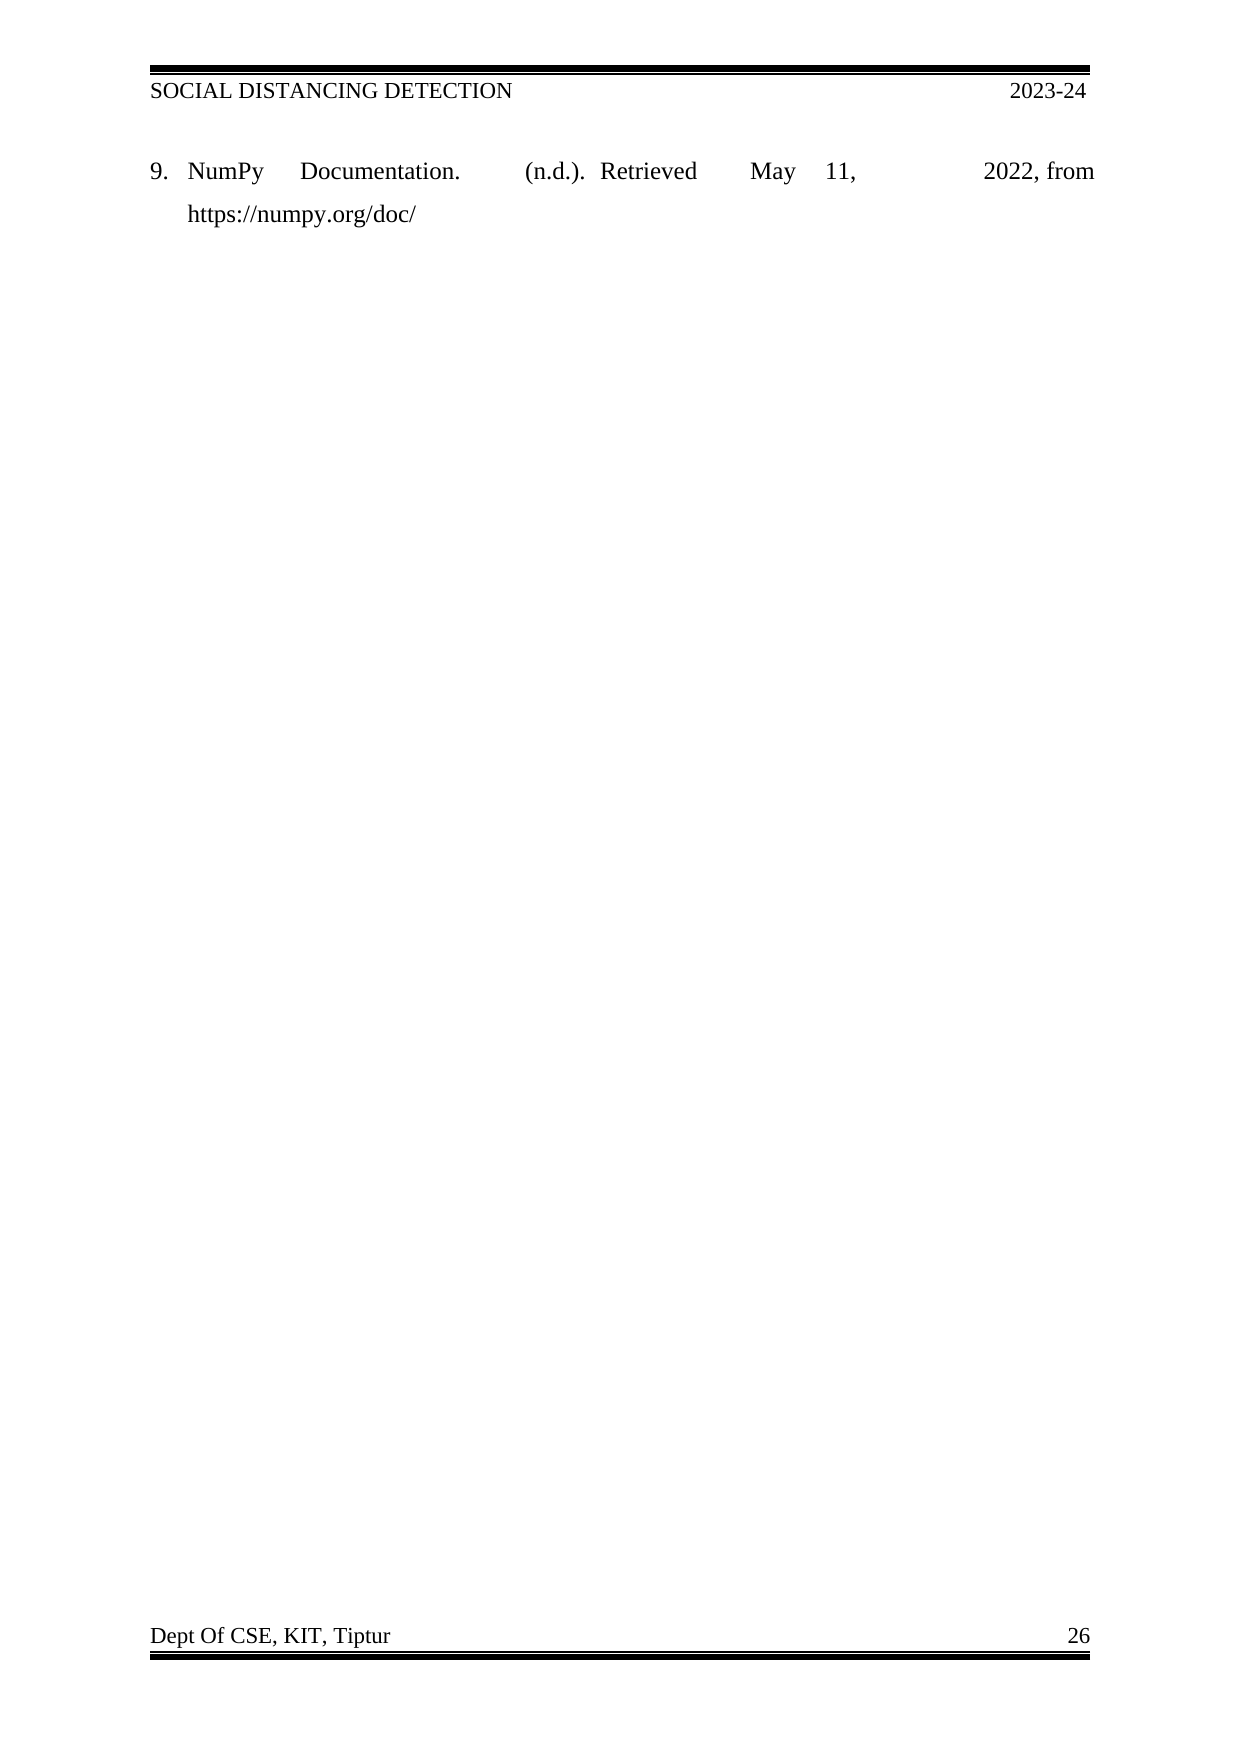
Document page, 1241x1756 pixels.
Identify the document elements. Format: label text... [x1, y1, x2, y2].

list NumPy Documentation. (n.d.). Retrieved May 11, 2022, from https://numpy.org/doc/ [150, 156, 1094, 228]
